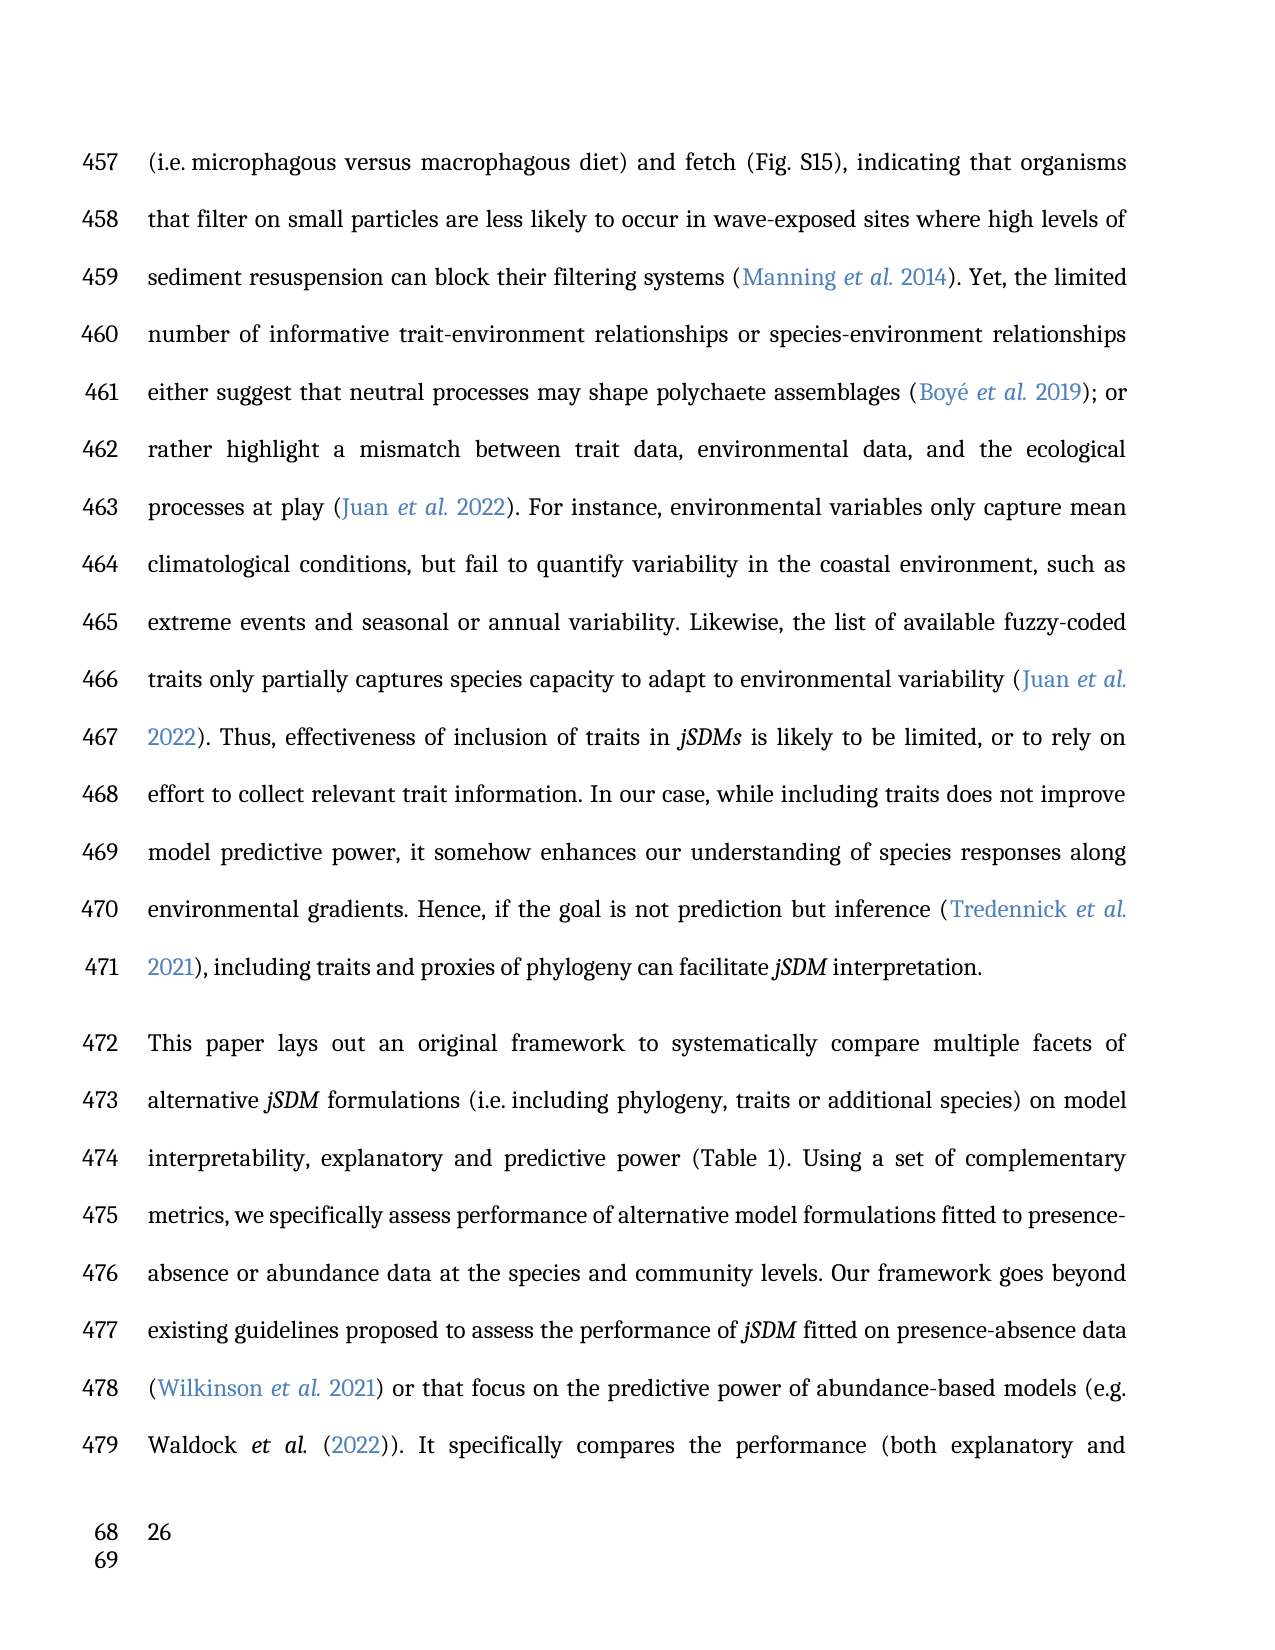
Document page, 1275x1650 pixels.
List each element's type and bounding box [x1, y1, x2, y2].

text [148, 1029, 1127, 1460]
text [148, 148, 1127, 981]
